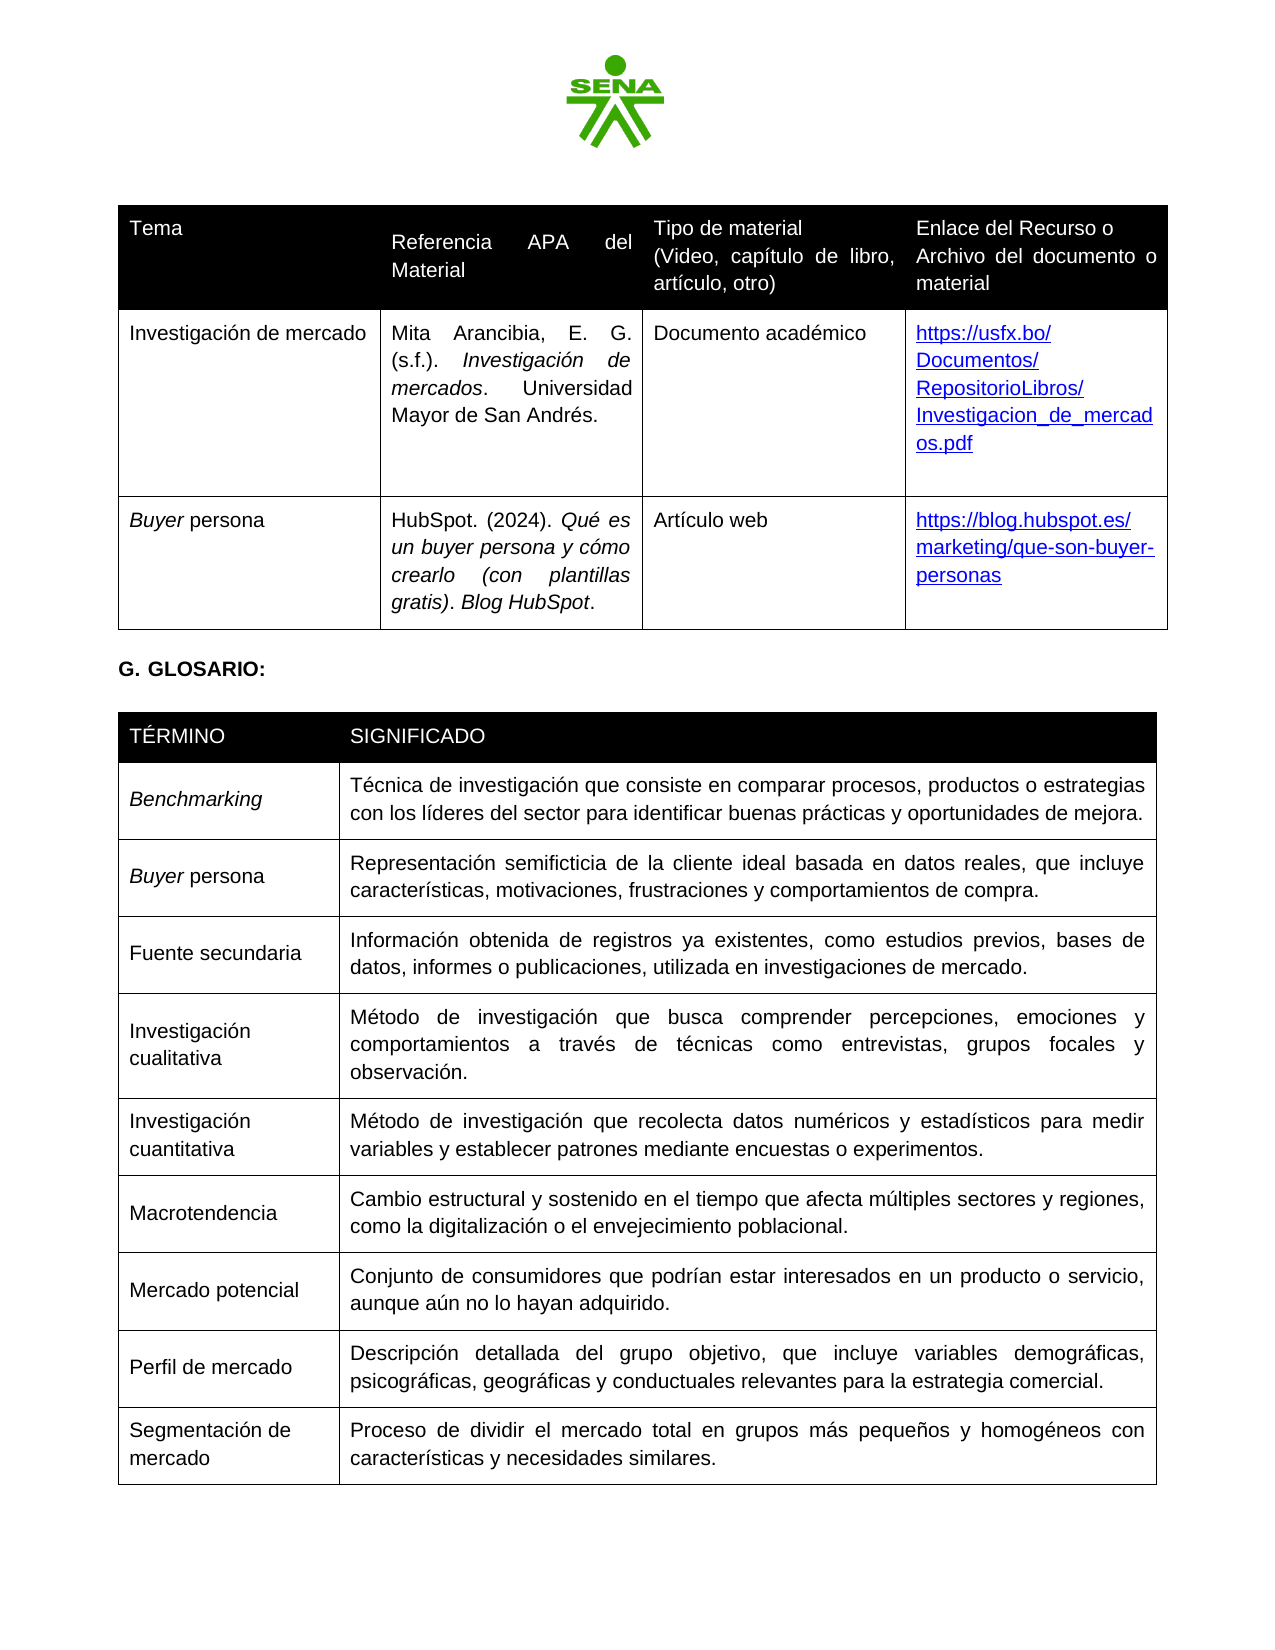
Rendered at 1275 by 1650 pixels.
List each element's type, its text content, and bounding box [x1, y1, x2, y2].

table_cell Artículo web [643, 497, 905, 628]
table_cell Segmentación de mercado [119, 1408, 339, 1484]
table_cell HubSpot. (2024). Qué es un buyer persona y cómo crearlo (con plantillas gratis). Blog HubSpot. [381, 497, 642, 628]
table_header TÉRMINO [119, 713, 339, 762]
table_cell Información obtenida de registros ya existentes, como estudios previos, bases de datos, informes o publicaciones, utilizada en investigaciones de mercado. [340, 917, 1156, 993]
table_header Tema [119, 206, 380, 309]
table_cell Investigación cuantitativa [119, 1099, 339, 1175]
table_header Enlace del Recurso o Archivo del documento o material [906, 205, 1168, 309]
table_cell Cambio estructural y sostenido en el tiempo que afecta múltiples sectores y regiones, como la digitalización o el envejecimiento poblacional. [340, 1176, 1156, 1252]
table_cell Conjunto de consumidores que podrían estar interesados en un producto o servicio, aunque aún no lo hayan adquirido. [340, 1253, 1156, 1329]
list GLOSARIO: [118, 657, 1157, 681]
table_header Tipo de material (Video, capítulo de libro, artículo, otro) [643, 206, 905, 309]
table_cell Fuente secundaria [119, 917, 339, 993]
table_cell Mita Arancibia, E. G. (s.f.). Investigación de mercados. Universidad Mayor de San Andrés. [381, 310, 642, 496]
table_cell https://blog.hubspot.es/marketing/que-son-buyer-personas [906, 497, 1167, 628]
table_cell Investigación cualitativa [119, 994, 339, 1098]
table_cell Investigación de mercado [119, 310, 380, 496]
table_cell Macrotendencia [119, 1176, 339, 1252]
table_cell Proceso de dividir el mercado total en grupos más pequeños y homogéneos con características y necesidades similares. [340, 1408, 1156, 1484]
table_cell Representación semificticia de la cliente ideal basada en datos reales, que incluye características, motivaciones, frustraciones y comportamientos de compra. [340, 840, 1156, 916]
table_cell Mercado potencial [119, 1253, 339, 1329]
table_cell Perfil de mercado [119, 1331, 339, 1407]
table_header SIGNIFICADO [340, 713, 1156, 762]
table_cell Descripción detallada del grupo objetivo, que incluye variables demográficas, psicográficas, geográficas y conductuales relevantes para la estrategia comercial. [340, 1331, 1156, 1407]
table_cell https://usfx.bo/Documentos/RepositorioLibros/Investigacion_de_mercados.pdf [906, 310, 1167, 496]
table_cell Técnica de investigación que consiste en comparar procesos, productos o estrategias con los líderes del sector para identificar buenas prácticas y oportunidades de mejora. [340, 763, 1156, 839]
picture [566, 55, 664, 148]
table_cell Benchmarking [119, 763, 339, 839]
table_cell Buyer persona [119, 497, 380, 628]
table_cell Método de investigación que recolecta datos numéricos y estadísticos para medir variables y establecer patrones mediante encuestas o experimentos. [340, 1099, 1156, 1175]
table_cell Método de investigación que busca comprender percepciones, emociones y comportamientos a través de técnicas como entrevistas, grupos focales y observación. [340, 994, 1156, 1098]
table_cell Documento académico [643, 310, 905, 496]
table_header Referencia APA del Material [381, 206, 642, 309]
table_cell Buyer persona [119, 840, 339, 916]
